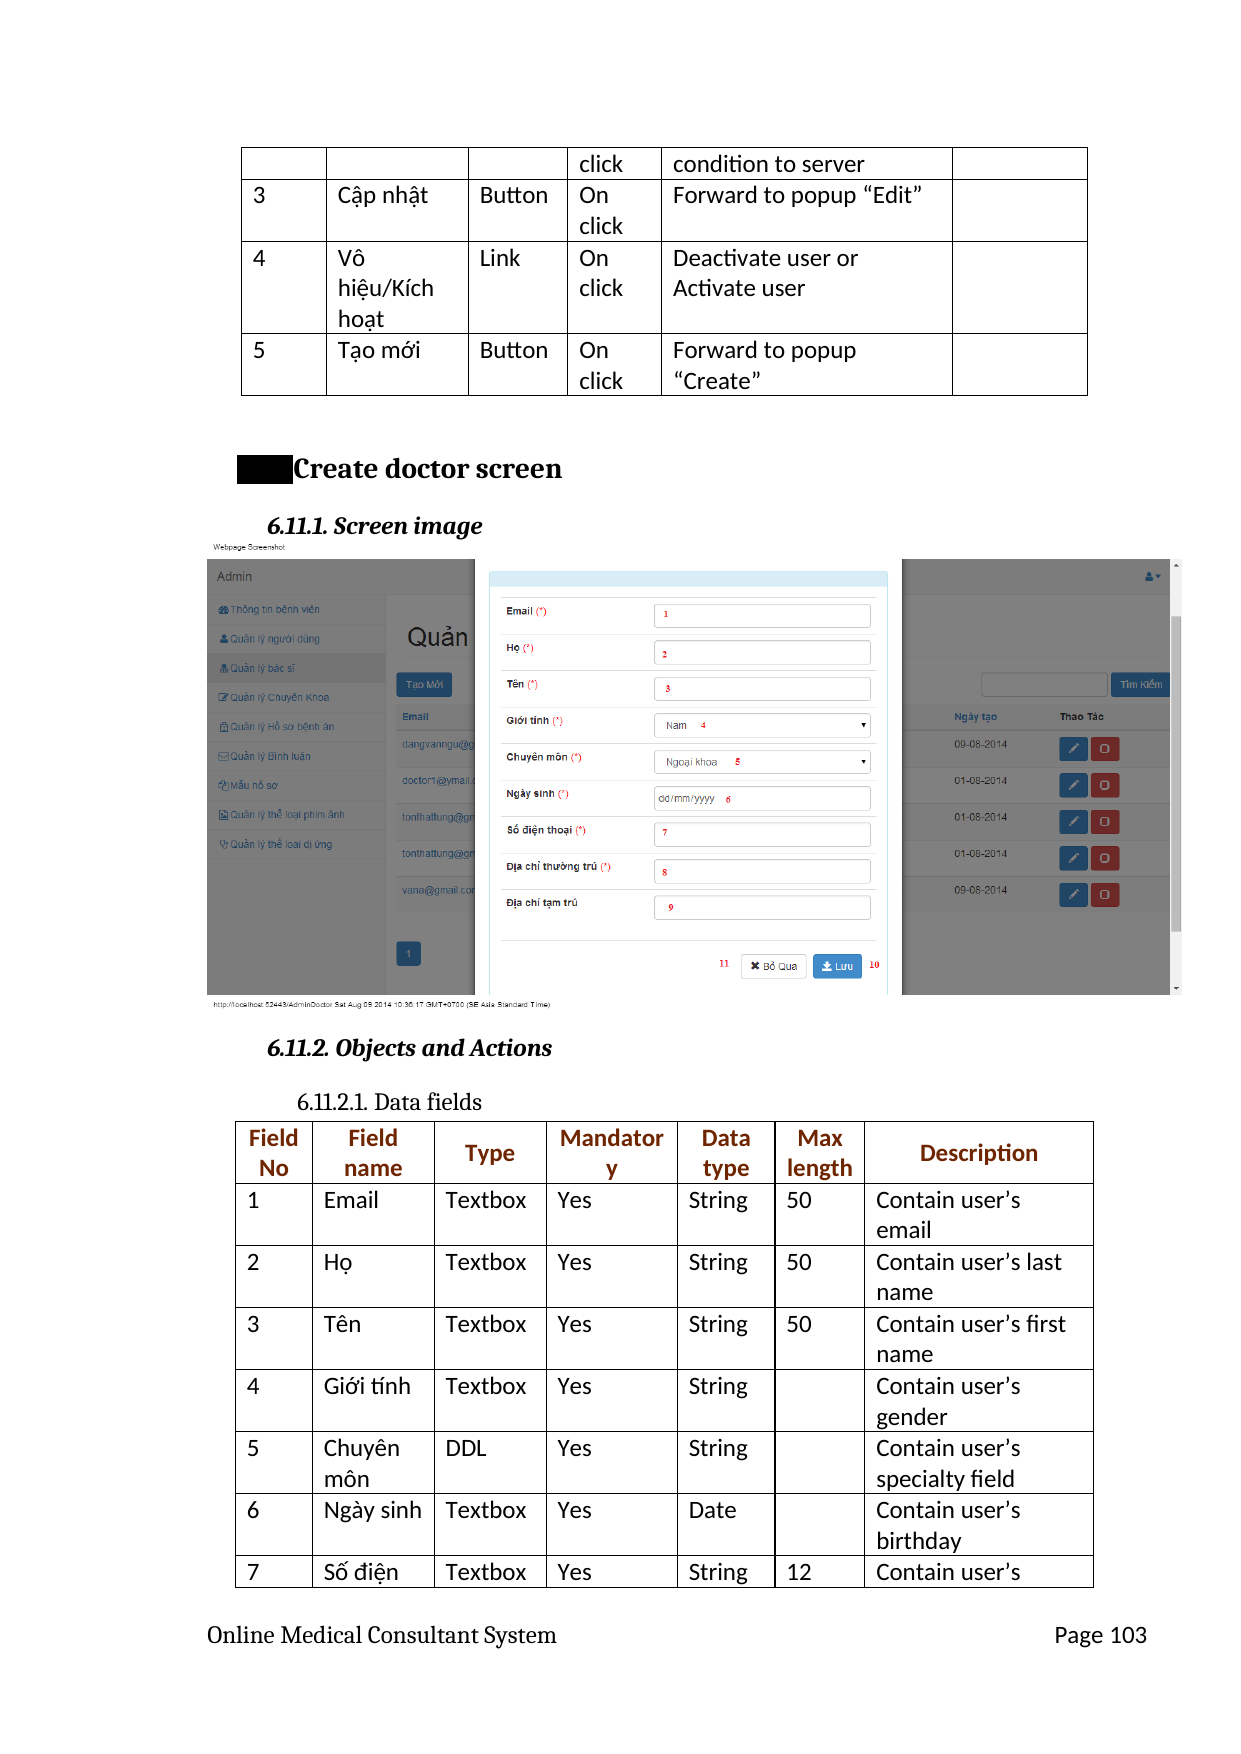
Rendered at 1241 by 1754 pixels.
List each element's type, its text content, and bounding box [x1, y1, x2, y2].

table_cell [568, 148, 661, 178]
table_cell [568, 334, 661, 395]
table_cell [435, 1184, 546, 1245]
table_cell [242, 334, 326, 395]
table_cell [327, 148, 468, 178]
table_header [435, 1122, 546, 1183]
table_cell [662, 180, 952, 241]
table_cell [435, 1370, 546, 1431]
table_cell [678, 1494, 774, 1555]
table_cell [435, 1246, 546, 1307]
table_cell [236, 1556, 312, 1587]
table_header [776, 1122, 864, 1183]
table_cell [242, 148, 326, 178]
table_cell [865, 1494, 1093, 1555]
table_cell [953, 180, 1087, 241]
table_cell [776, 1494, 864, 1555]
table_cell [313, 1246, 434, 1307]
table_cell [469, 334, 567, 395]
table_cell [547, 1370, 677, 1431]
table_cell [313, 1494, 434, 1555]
subtitle Data fields [282, 1088, 1122, 1116]
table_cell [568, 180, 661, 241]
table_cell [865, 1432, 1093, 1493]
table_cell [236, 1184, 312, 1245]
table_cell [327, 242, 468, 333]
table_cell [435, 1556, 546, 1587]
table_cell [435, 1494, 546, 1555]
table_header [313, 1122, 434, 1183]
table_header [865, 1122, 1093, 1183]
subtitle Objects and Actions [267, 1034, 1122, 1063]
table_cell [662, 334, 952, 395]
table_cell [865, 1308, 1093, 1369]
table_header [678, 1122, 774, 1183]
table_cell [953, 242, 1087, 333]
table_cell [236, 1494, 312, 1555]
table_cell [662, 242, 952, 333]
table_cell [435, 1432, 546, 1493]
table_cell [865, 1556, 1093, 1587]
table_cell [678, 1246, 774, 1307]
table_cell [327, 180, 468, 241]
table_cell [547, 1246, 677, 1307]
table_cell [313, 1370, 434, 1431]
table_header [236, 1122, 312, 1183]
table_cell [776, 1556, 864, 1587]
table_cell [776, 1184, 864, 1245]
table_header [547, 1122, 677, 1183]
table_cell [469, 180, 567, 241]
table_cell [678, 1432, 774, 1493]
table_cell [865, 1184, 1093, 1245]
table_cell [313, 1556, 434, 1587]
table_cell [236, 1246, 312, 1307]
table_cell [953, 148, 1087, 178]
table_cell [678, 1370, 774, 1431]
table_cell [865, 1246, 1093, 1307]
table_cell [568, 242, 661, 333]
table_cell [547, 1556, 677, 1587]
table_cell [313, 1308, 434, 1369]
subtitle Screen image [267, 512, 1122, 540]
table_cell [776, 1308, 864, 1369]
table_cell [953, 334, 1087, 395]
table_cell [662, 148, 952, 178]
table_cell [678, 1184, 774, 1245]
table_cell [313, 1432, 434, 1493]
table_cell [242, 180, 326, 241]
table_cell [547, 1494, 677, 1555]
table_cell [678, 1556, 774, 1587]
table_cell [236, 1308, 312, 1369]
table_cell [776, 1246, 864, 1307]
picture [207, 544, 1182, 1009]
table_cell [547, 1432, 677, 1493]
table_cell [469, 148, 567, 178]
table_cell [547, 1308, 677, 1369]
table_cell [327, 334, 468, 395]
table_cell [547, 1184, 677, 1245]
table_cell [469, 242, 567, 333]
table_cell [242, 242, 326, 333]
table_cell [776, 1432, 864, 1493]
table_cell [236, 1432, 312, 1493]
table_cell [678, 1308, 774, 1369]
subtitle Create doctor screen [237, 452, 1122, 486]
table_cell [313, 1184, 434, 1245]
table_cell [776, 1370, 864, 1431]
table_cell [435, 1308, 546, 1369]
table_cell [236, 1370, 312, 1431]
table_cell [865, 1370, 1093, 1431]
